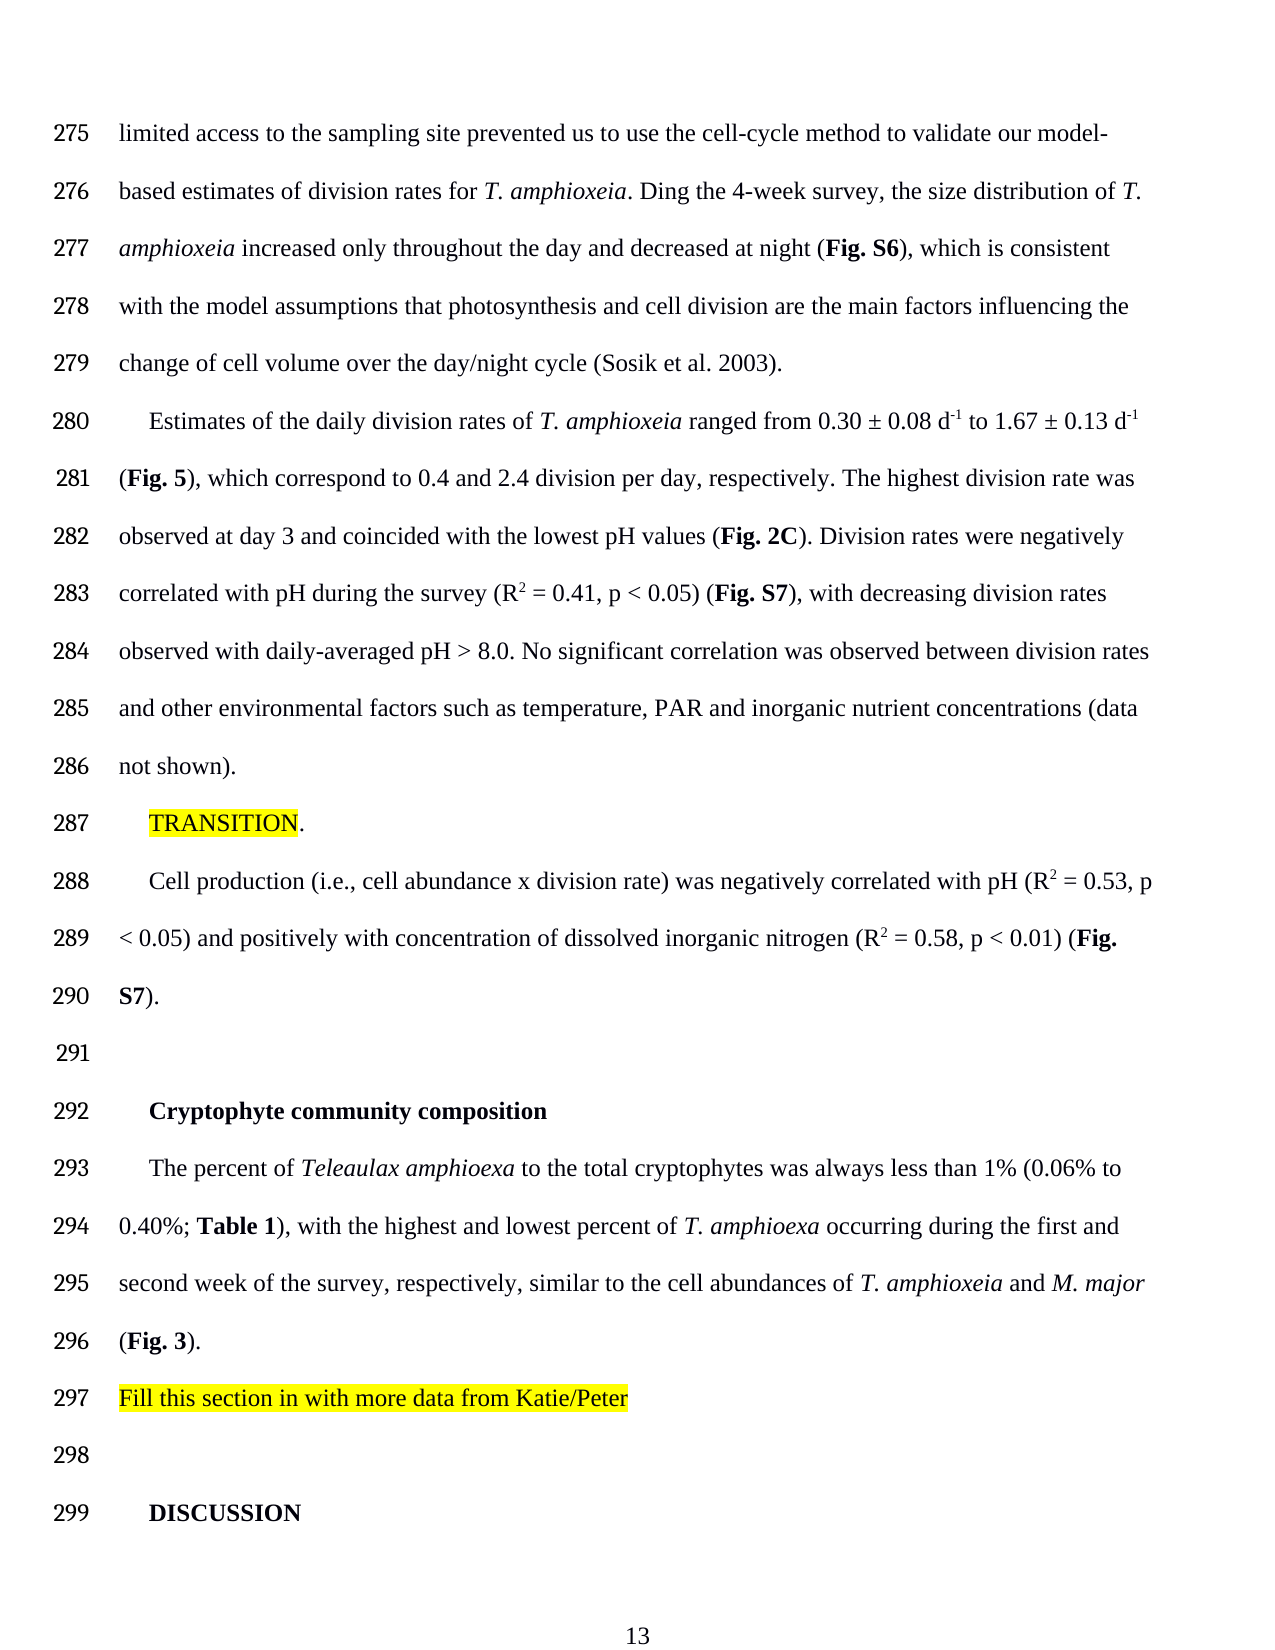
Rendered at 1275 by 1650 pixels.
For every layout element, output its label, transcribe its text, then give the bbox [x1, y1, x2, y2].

text The percent of Teleaulax amphioexa to the total cryptophytes was always less than 1% (0.06% to 0.40%; Table 1), with the highest and lowest percent of T. amphioexa occurring during the first and second week of the survey, respectively, similar to the cell abundances of T. amphioxeia and M. major (Fig. 3). [118, 1153, 1156, 1355]
text Cell production (i.e., cell abundance x division rate) was negatively correlated with pH (R2 = 0.53, p < 0.05) and positively with concentration of dissolved inorganic nitrogen (R2 = 0.58, p < 0.01) (Fig. S7). [118, 866, 1156, 1010]
text Fill this section in with more data from Katie/Peter [118, 1383, 1156, 1412]
text TRANSITION. [118, 808, 1156, 837]
text DISCUSSION [118, 1498, 1156, 1527]
text Estimates of the daily division rates of T. amphioxeia ranged from 0.30 ± 0.08 d-1 to 1.67 ± 0.13 d-1 (Fig. 5), which correspond to 0.4 and 2.4 division per day, respectively. The highest division rate was observed at day 3 and coincided with the lowest pH values (Fig. 2C). Division rates were negatively correlated with pH during the survey (R2 = 0.41, p < 0.05) (Fig. S7), with decreasing division rates observed with daily-averaged pH > 8.0. No significant correlation was observed between division rates and other environmental factors such as temperature, PAR and inorganic nutrient concentrations (data not shown). [118, 406, 1156, 780]
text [118, 118, 1156, 377]
text Cryptophyte community composition [118, 1096, 1156, 1125]
